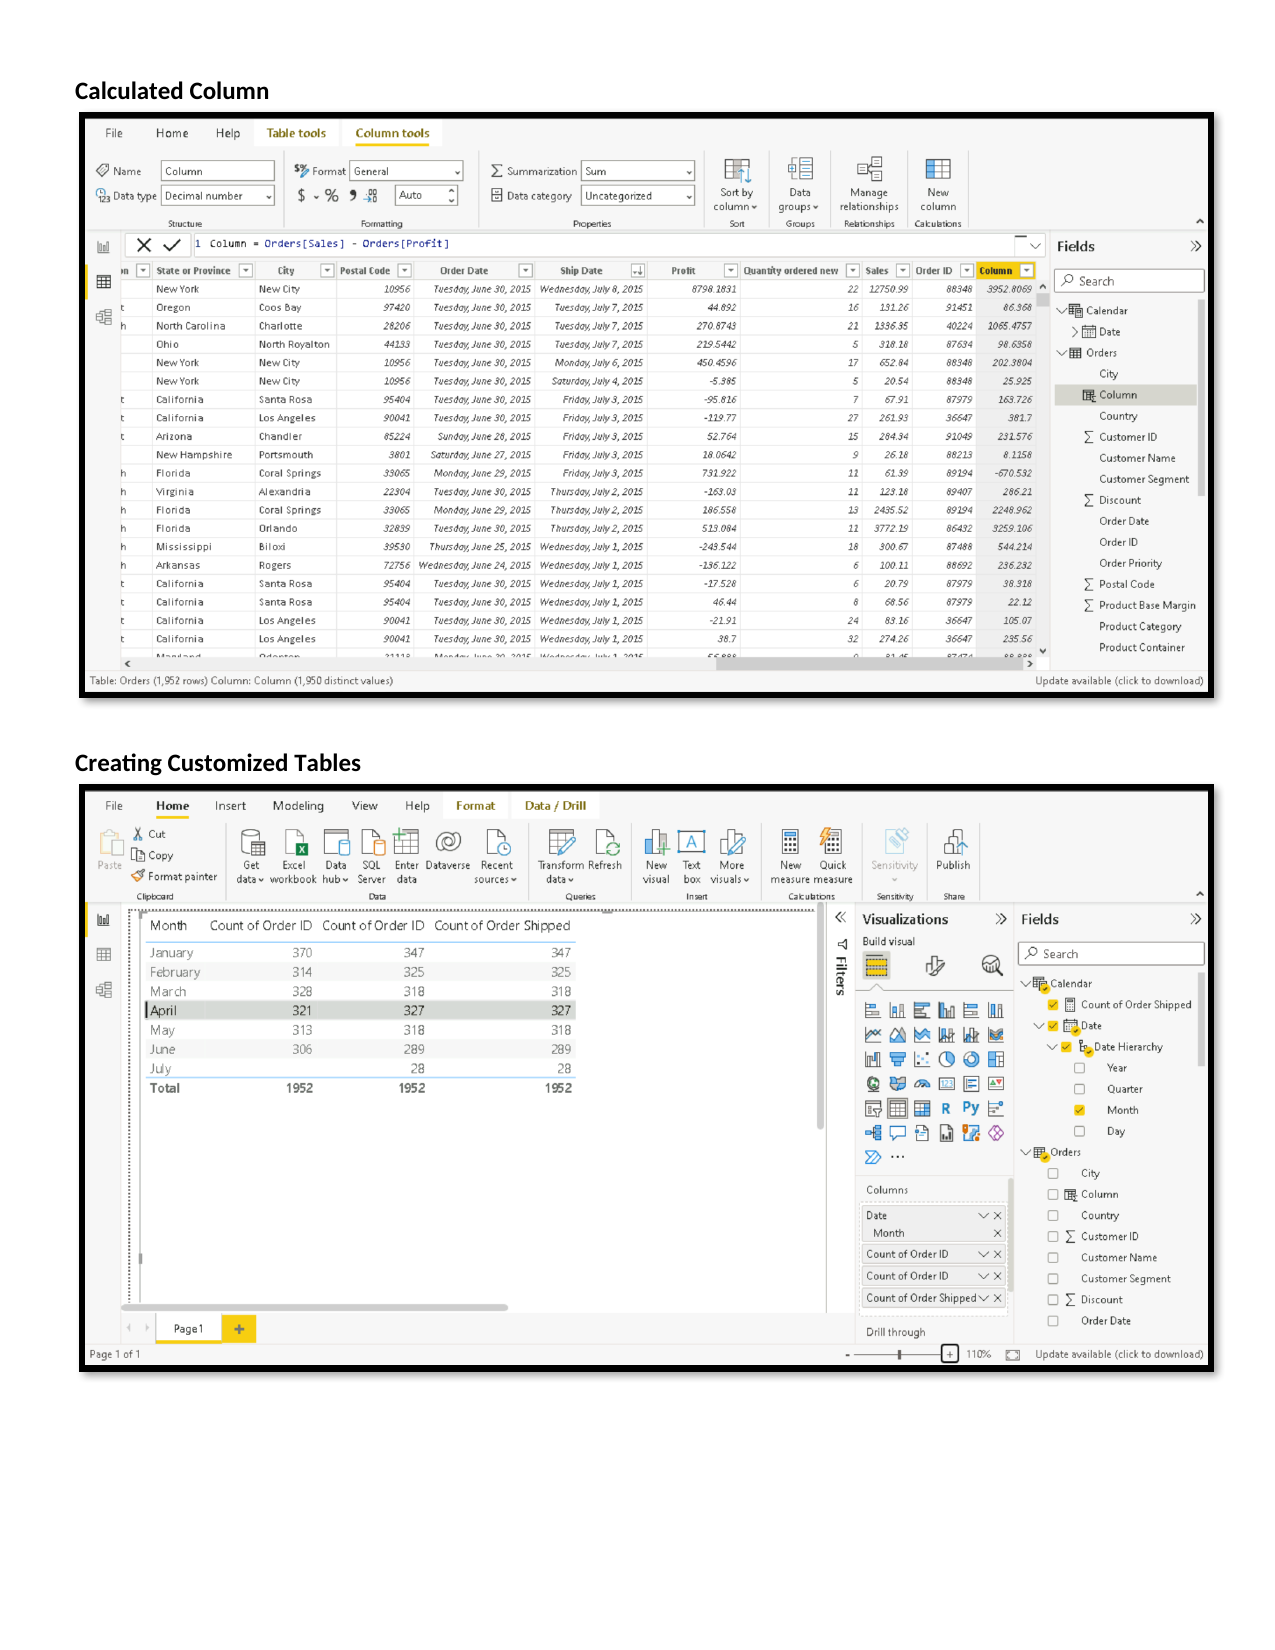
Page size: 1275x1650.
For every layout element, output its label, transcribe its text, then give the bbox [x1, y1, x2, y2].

picture [85, 118, 1208, 692]
picture [85, 790, 1208, 1365]
